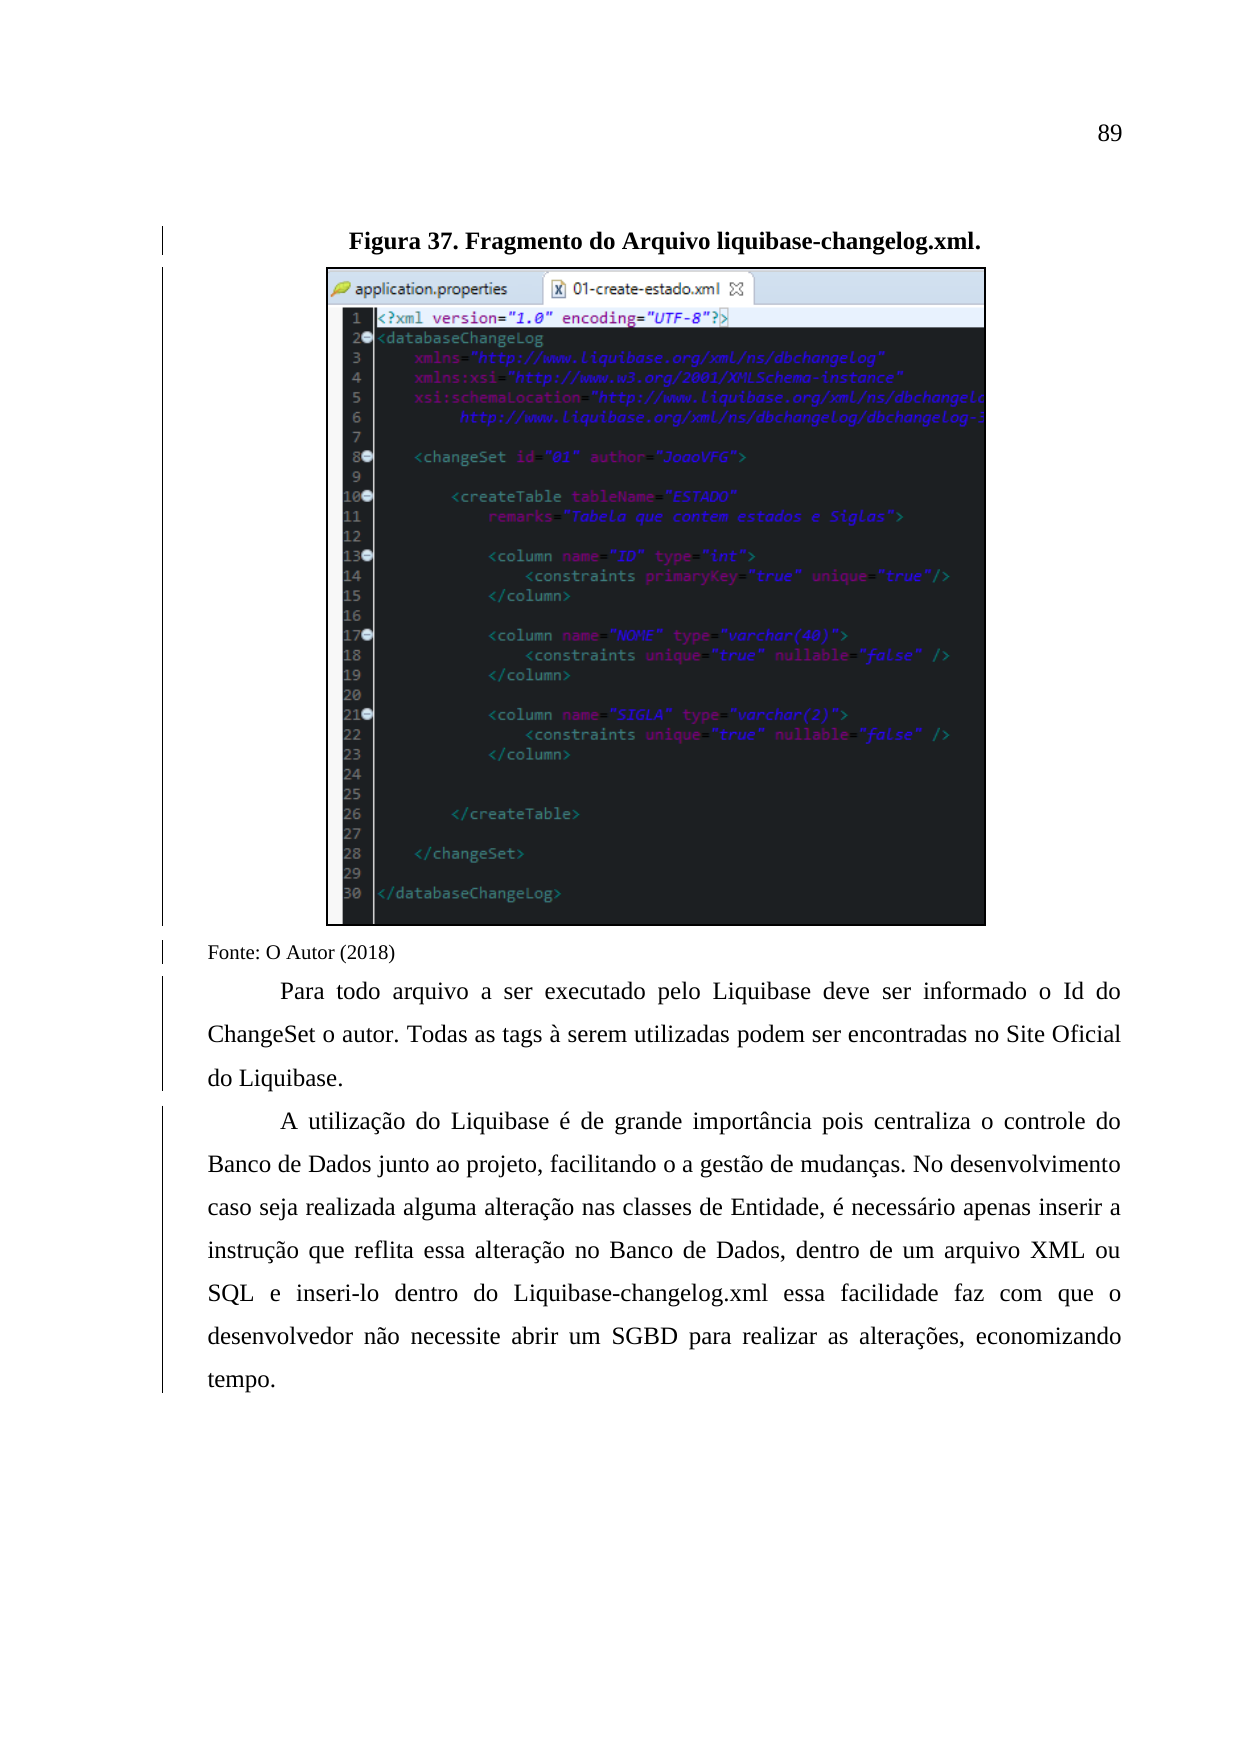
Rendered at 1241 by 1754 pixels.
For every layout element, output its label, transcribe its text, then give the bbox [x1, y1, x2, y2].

text Figura 37. Fragmento do Arquivo liquibase-changelog.xml. [207, 226, 1122, 255]
text Para todo arquivo a ser executado pelo Liquibase deve ser informado o Id do ChangeSet o autor. Todas as tags à serem utilizadas podem ser encontradas no Site Oficial do Liquibase. [207, 976, 1122, 1091]
text Fonte: O Autor (2018) [207, 940, 1122, 964]
text A utilização do Liquibase é de grande importância pois centraliza o controle do Banco de Dados junto ao projeto, facilitando o a gestão de mudanças. No desenvolvimento caso seja realizada alguma alteração nas classes de Entidade, é necessário apenas inserir a instrução que reflita essa alteração no Banco de Dados, dentro de um arquivo XML ou SQL e inseri-lo dentro do Liquibase-changelog.xml essa facilidade faz com que o desenvolvedor não necessite abrir um SGBD para realizar as alterações, economizando tempo. [207, 1106, 1122, 1393]
picture [328, 269, 984, 924]
